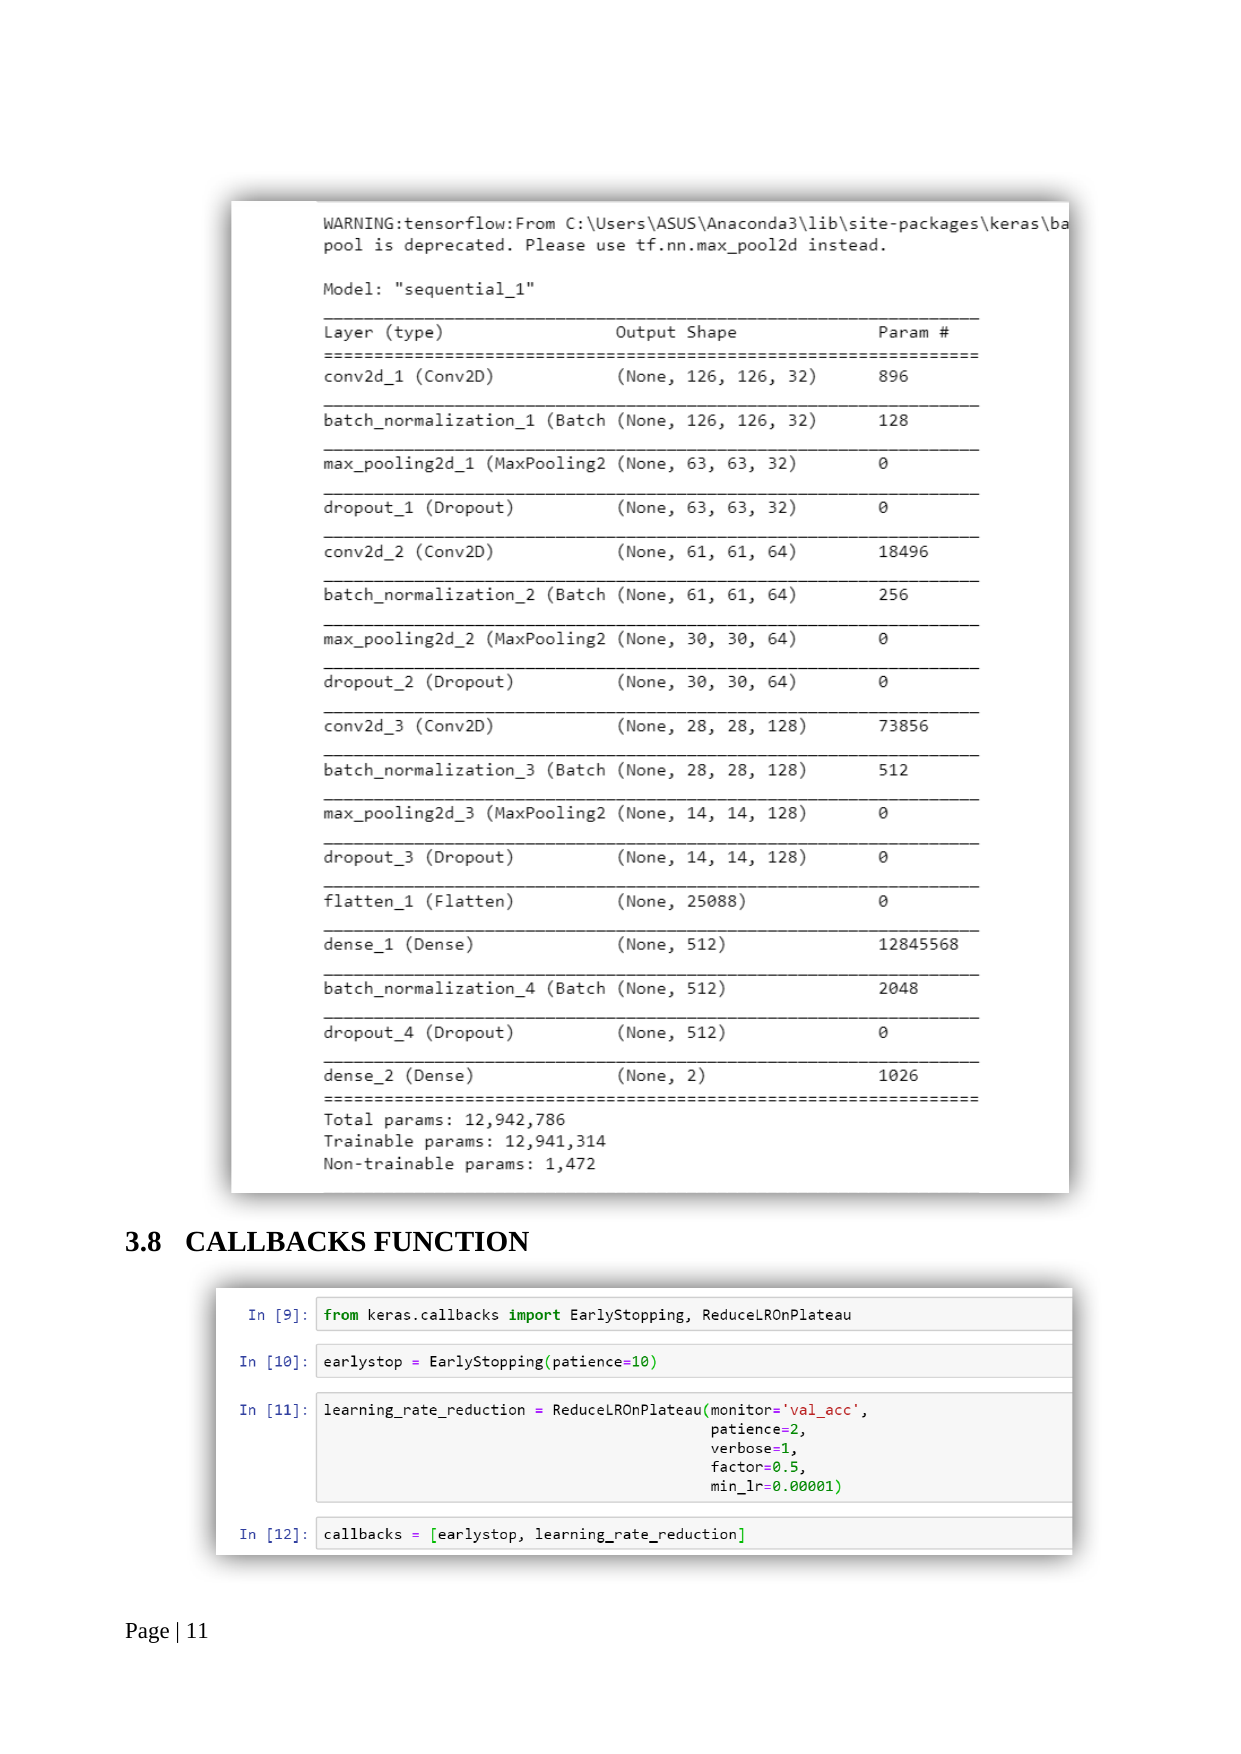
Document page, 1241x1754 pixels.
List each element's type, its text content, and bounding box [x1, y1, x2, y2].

picture [216, 1288, 1073, 1555]
picture [231, 201, 1069, 1193]
